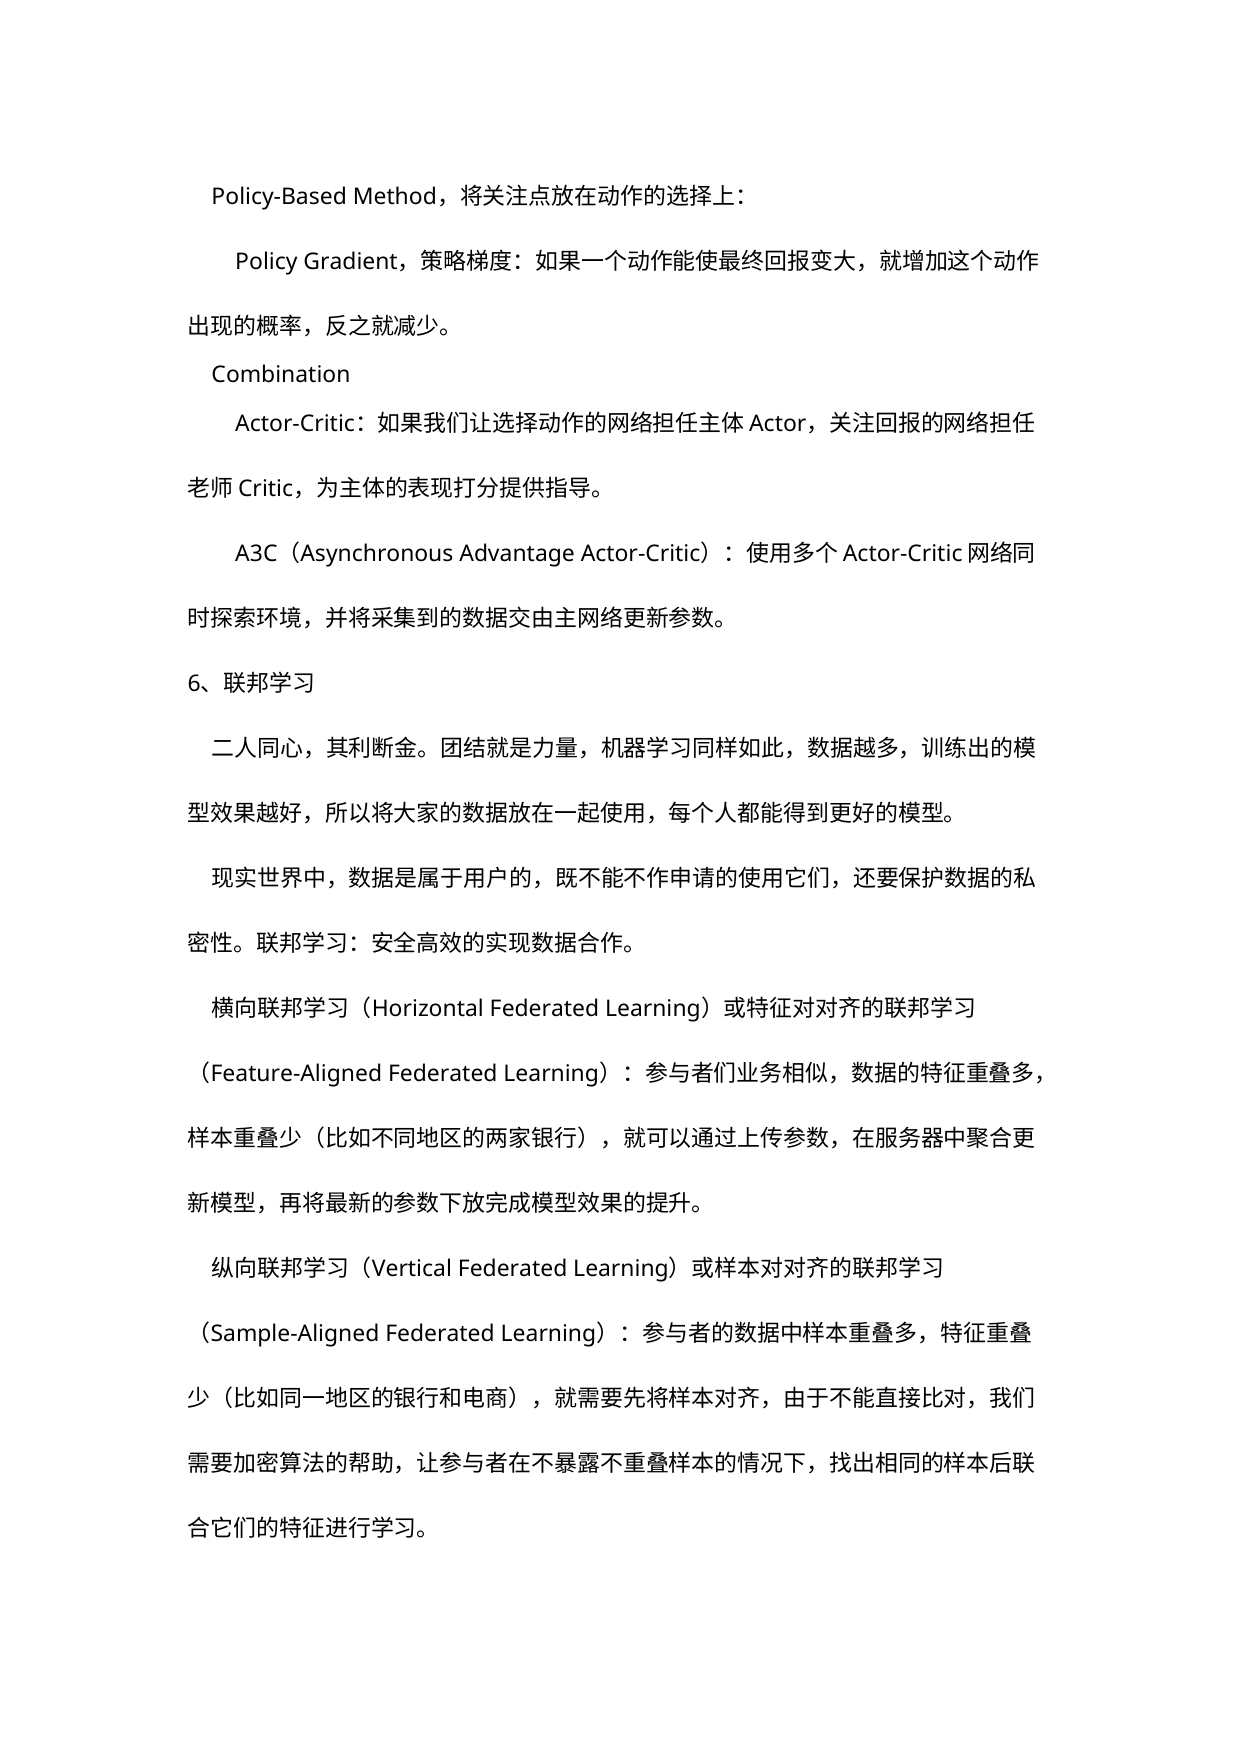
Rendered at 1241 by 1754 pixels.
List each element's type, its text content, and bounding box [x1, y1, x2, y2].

text 横向联邦学习（Horizontal Federated Learning）或特征对对齐的联邦学习（Feature-Aligned Federated Learning）：参与者们业务相似，数据的特征重叠多，样本重叠少（比如不同地区的两家银行），就可以通过上传参数，在服务器中聚合更新模型，再将最新的参数下放完成模型效果的提升。 [187, 974, 1053, 1234]
text Actor-Critic：如果我们让选择动作的网络担任主体Actor，关注回报的网络担任老师Critic，为主体的表现打分提供指导。 [187, 389, 1053, 519]
text Combination [187, 357, 1053, 389]
text 二人同心，其利断金。团结就是力量，机器学习同样如此，数据越多，训练出的模型效果越好，所以将大家的数据放在一起使用，每个人都能得到更好的模型。 [187, 714, 1053, 844]
text Policy-Based Method，将关注点放在动作的选择上： [187, 162, 1053, 227]
text A3C（Asynchronous Advantage Actor-Critic）：使用多个Actor-Critic网络同时探索环境，并将采集到的数据交由主网络更新参数。 [187, 519, 1053, 649]
text 6、联邦学习 [187, 649, 1053, 714]
text 纵向联邦学习（Vertical Federated Learning）或样本对对齐的联邦学习（Sample-Aligned Federated Learning）：参与者的数据中样本重叠多，特征重叠少（比如同一地区的银行和电商），就需要先将样本对齐，由于不能直接比对，我们需要加密算法的帮助，让参与者在不暴露不重叠样本的情况下，找出相同的样本后联合它们的特征进行学习。 [187, 1234, 1053, 1559]
text 现实世界中，数据是属于用户的，既不能不作申请的使用它们，还要保护数据的私密性。联邦学习：安全高效的实现数据合作。 [187, 844, 1053, 974]
text Policy Gradient，策略梯度：如果一个动作能使最终回报变大，就增加这个动作出现的概率，反之就减少。 [187, 227, 1053, 357]
